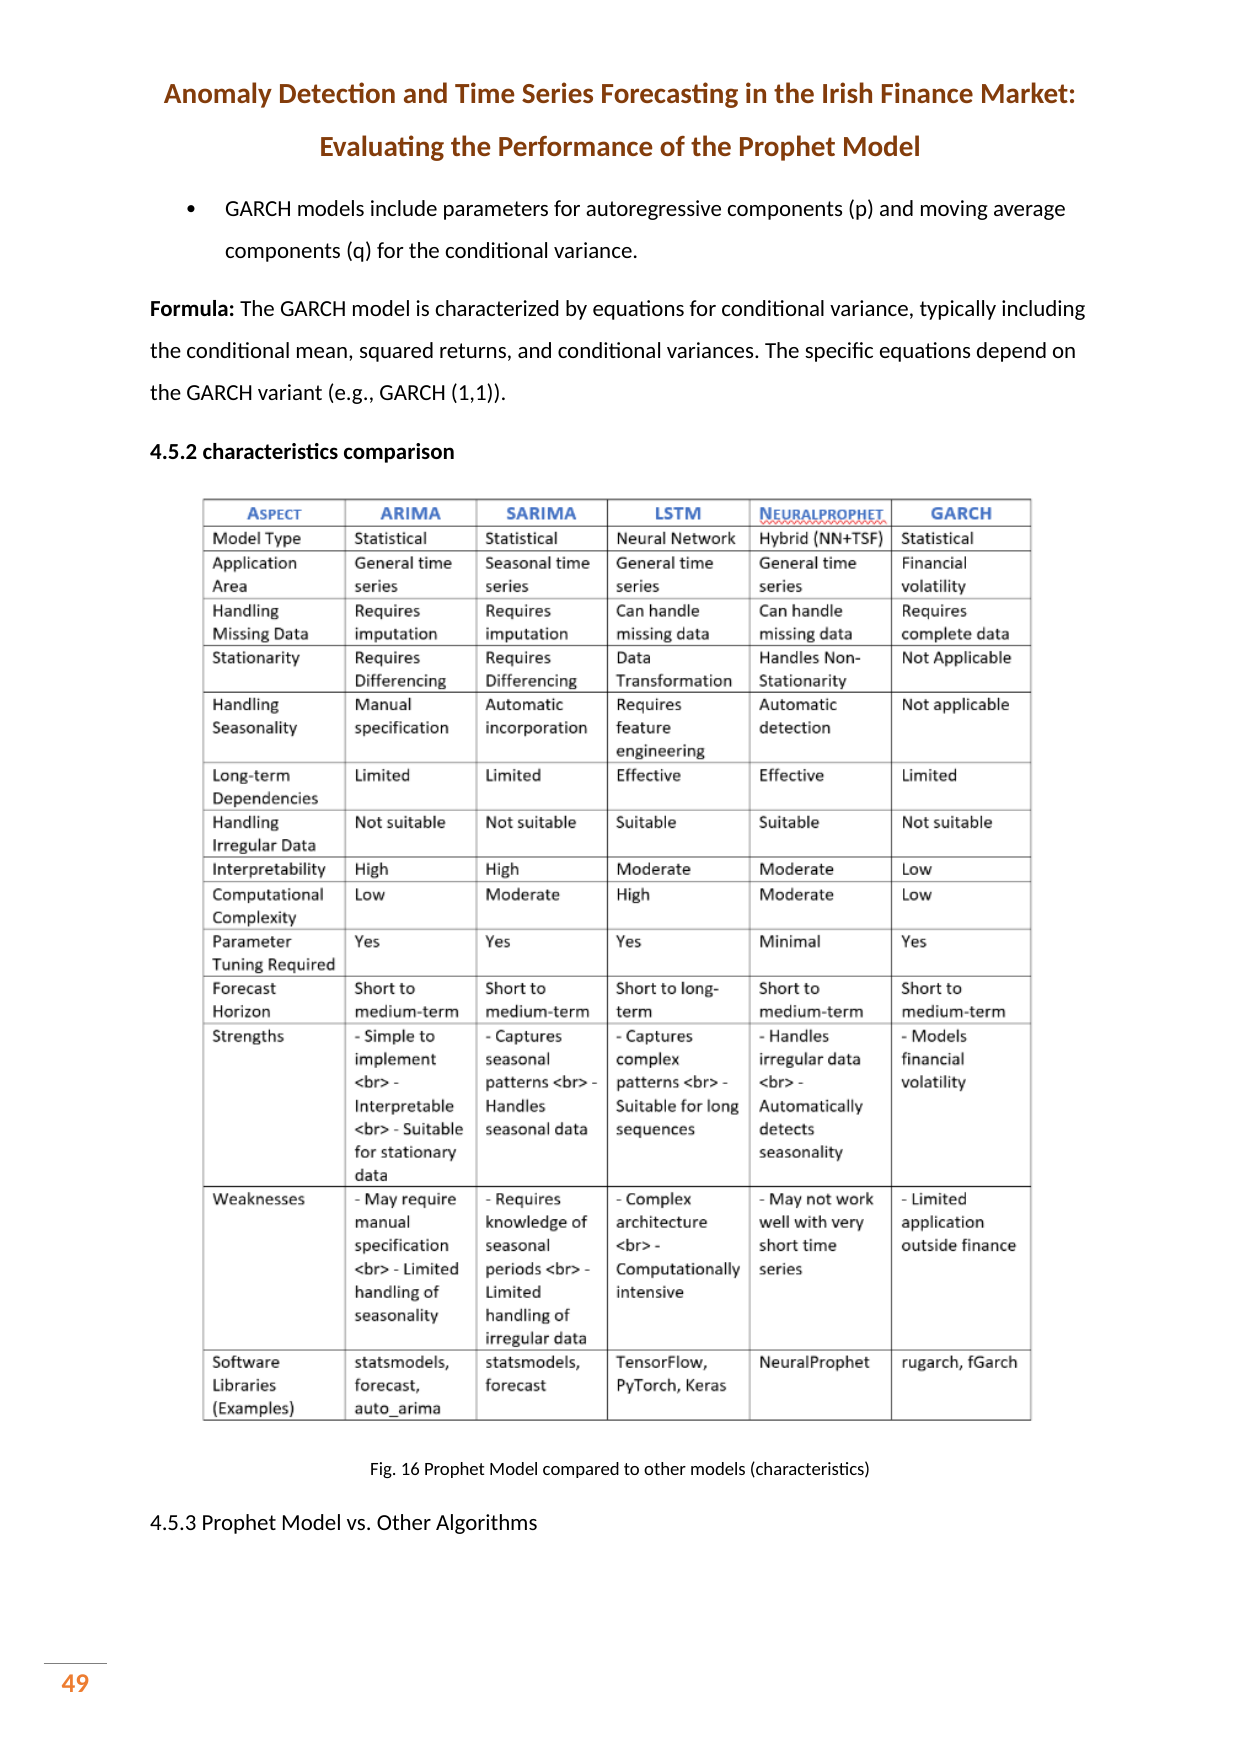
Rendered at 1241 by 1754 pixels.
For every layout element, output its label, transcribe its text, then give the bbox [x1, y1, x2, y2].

list GARCH models include parameters for autoregressive components (p) and moving average components (q) for the conditional variance. [187, 194, 1090, 264]
text 4.5.2 characteristics comparison [150, 437, 1090, 465]
text Fig. 16 Prophet Model compared to other models (characteristics) [150, 1457, 1090, 1480]
picture [200, 495, 1040, 1427]
text Formula: The GARCH model is characterized by equations for conditional variance, typically including the conditional mean, squared returns, and conditional variances. The specific equations depend on the GARCH variant (e.g., GARCH (1,1)). [150, 294, 1090, 406]
text 4.5.3 Prophet Model vs. Other Algorithms [150, 1508, 1090, 1536]
